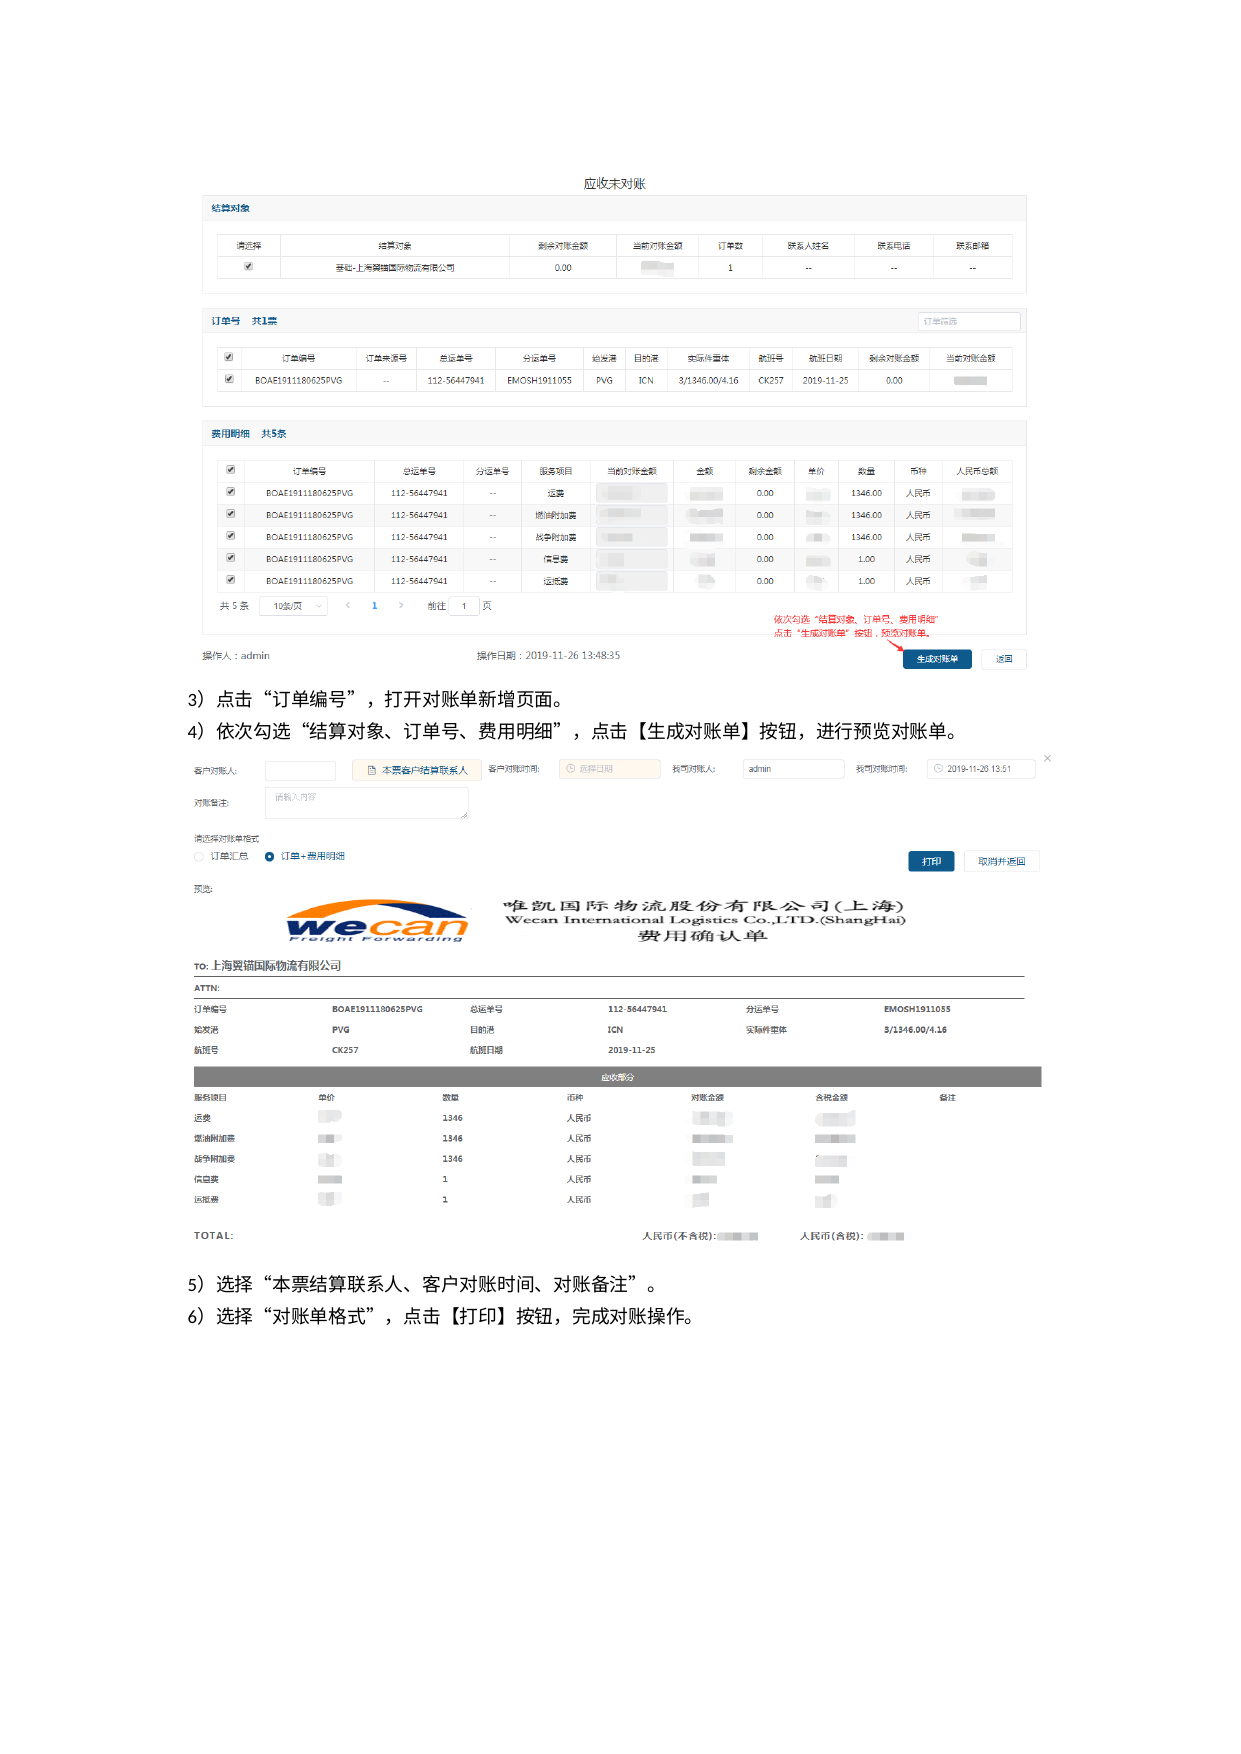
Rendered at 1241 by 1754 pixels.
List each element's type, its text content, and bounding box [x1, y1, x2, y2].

list 选择“对账单格式”，点击【打印】按钮，完成对账操作。 [187, 1299, 1053, 1332]
picture [187, 752, 1052, 1262]
list 点击“订单编号”，打开对账单新增页面。 [187, 682, 1053, 714]
list 依次勾选“结算对象、订单号、费用明细”，点击【生成对账单】按钮，进行预览对账单。 [187, 714, 1053, 747]
picture [187, 170, 1052, 674]
list 选择“本票结算联系人、客户对账时间、对账备注”。 [187, 1267, 1053, 1299]
